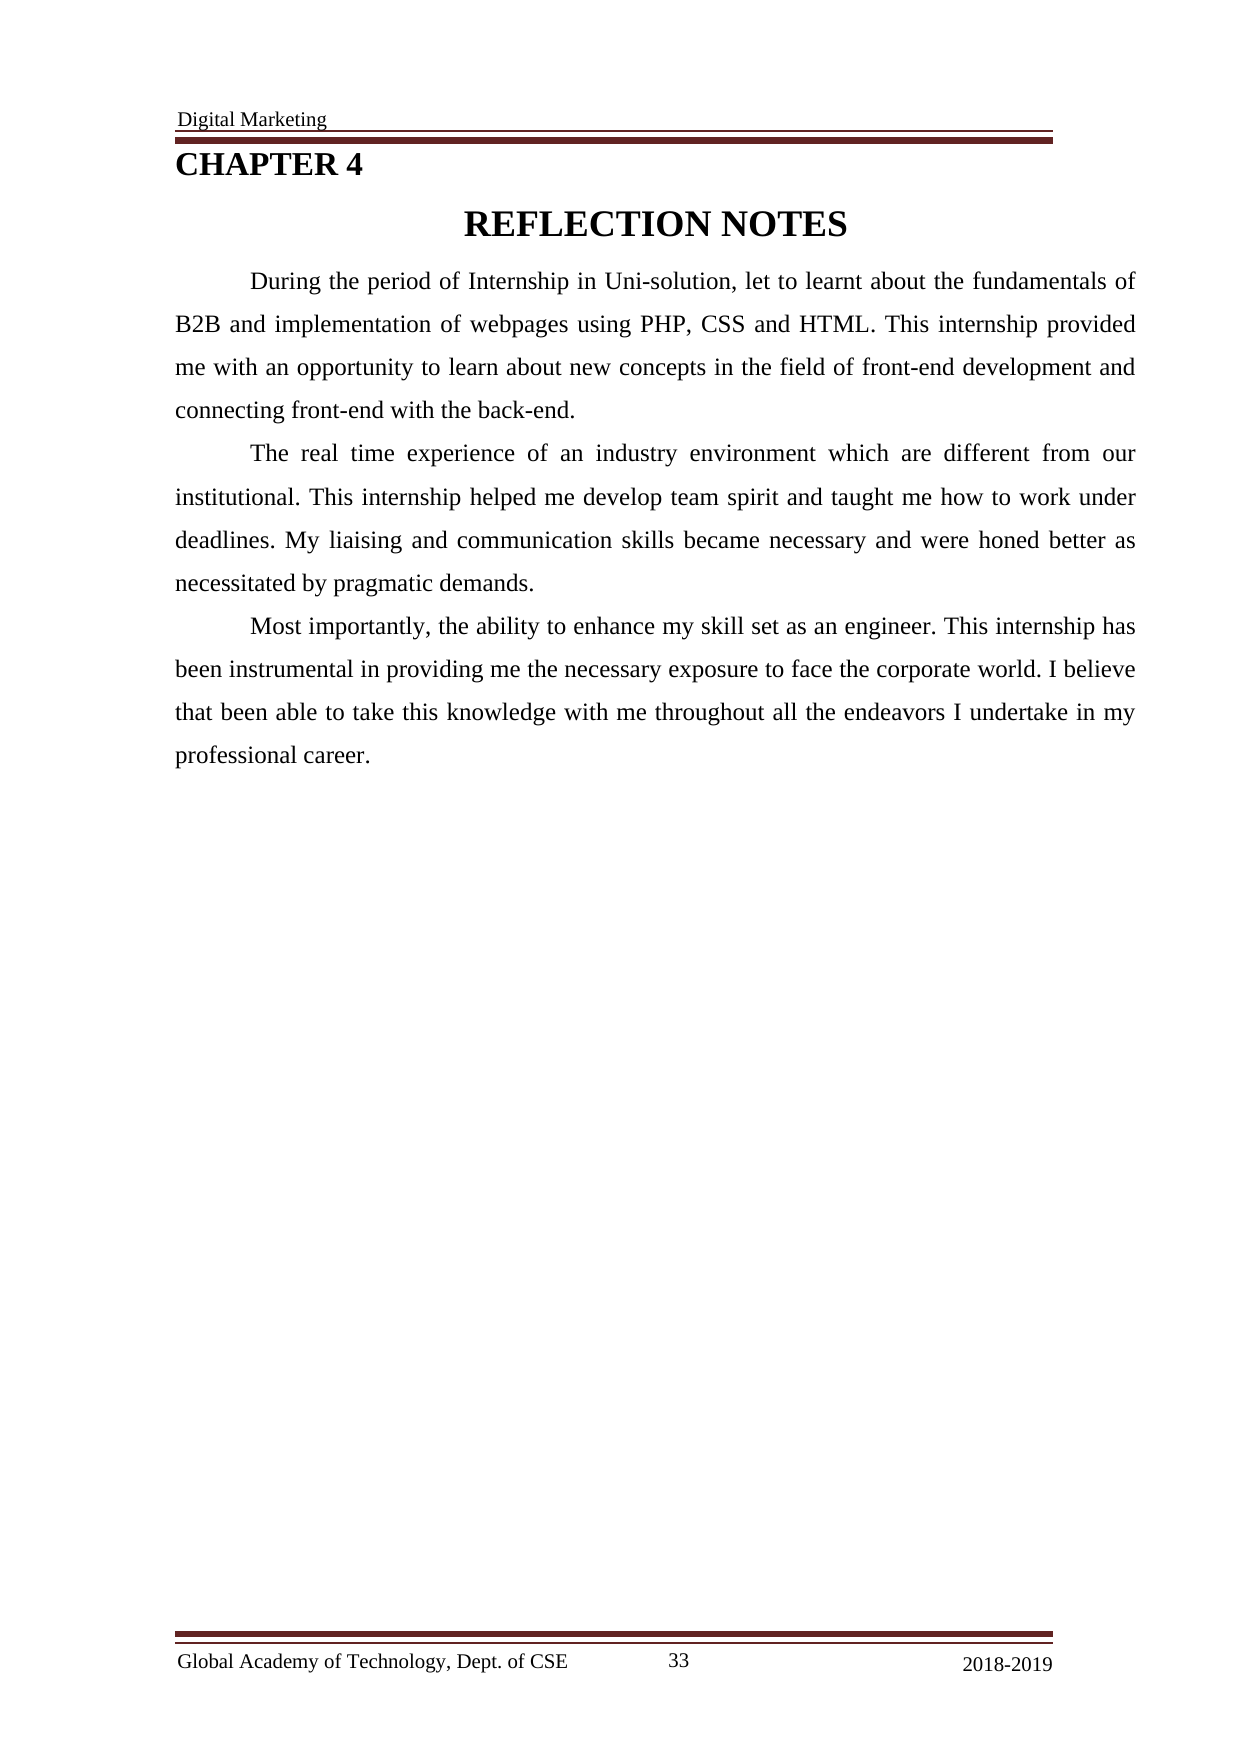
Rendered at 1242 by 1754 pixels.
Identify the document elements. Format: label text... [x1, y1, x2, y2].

text During the period of Internship in Uni-solution, let to learnt about the fundamentals of B2B and implementation of webpages using PHP, CSS and HTML. This internship provided me with an opportunity to learn about new concepts in the field of front-end development and connecting front-end with the back-end. [175, 266, 1137, 424]
text Most importantly, the ability to enhance my skill set as an engineer. This internship has been instrumental in providing me the necessary exposure to face the corporate world. I believe that been able to take this knowledge with me throughout all the endeavors I undertake in my professional career. [175, 611, 1137, 769]
text REFLECTION NOTES [175, 201, 1137, 244]
text CHAPTER 4 [175, 144, 1137, 182]
text The real time experience of an industry environment which are different from our institutional. This internship helped me develop team spirit and taught me how to work under deadlines. My liaising and communication skills became necessary and were honed better as necessitated by pragmatic demands. [175, 438, 1137, 597]
